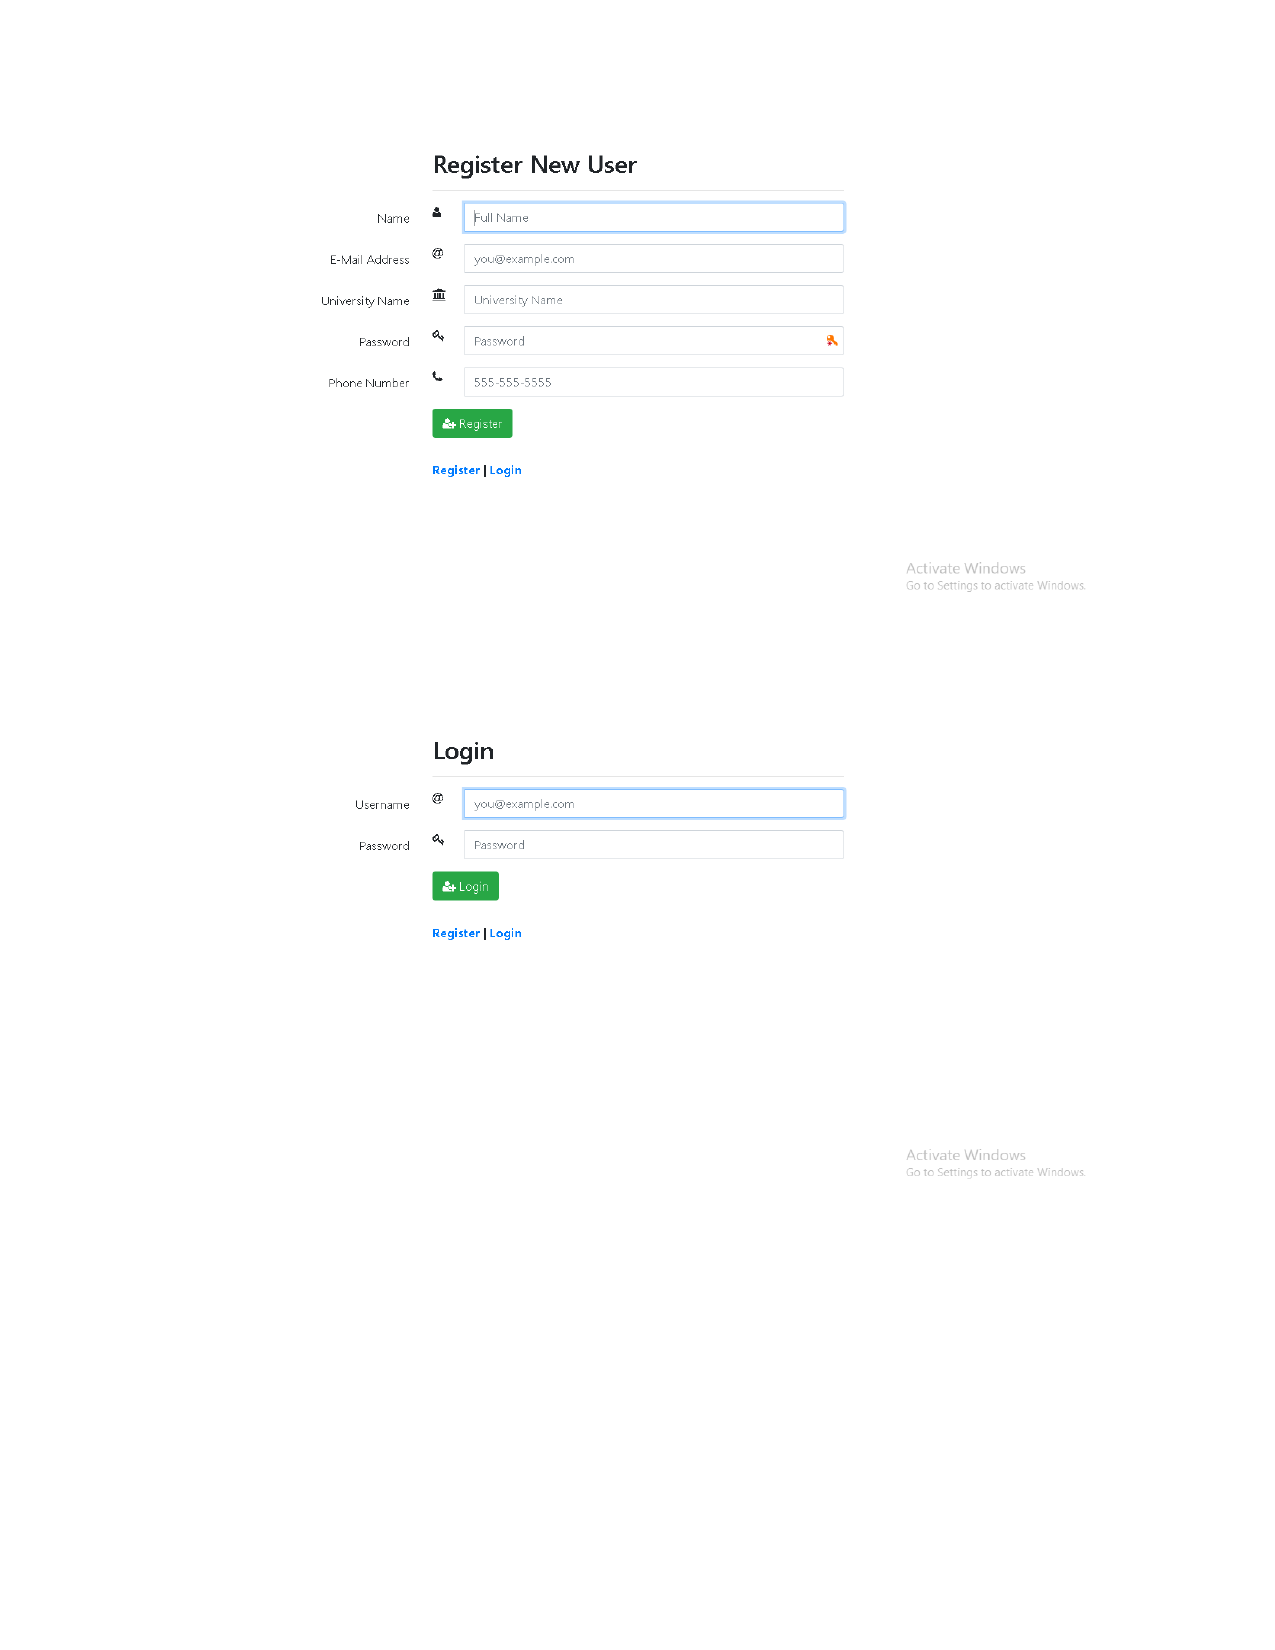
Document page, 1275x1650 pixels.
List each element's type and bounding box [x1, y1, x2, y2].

picture [150, 741, 1125, 1196]
picture [150, 150, 1124, 614]
